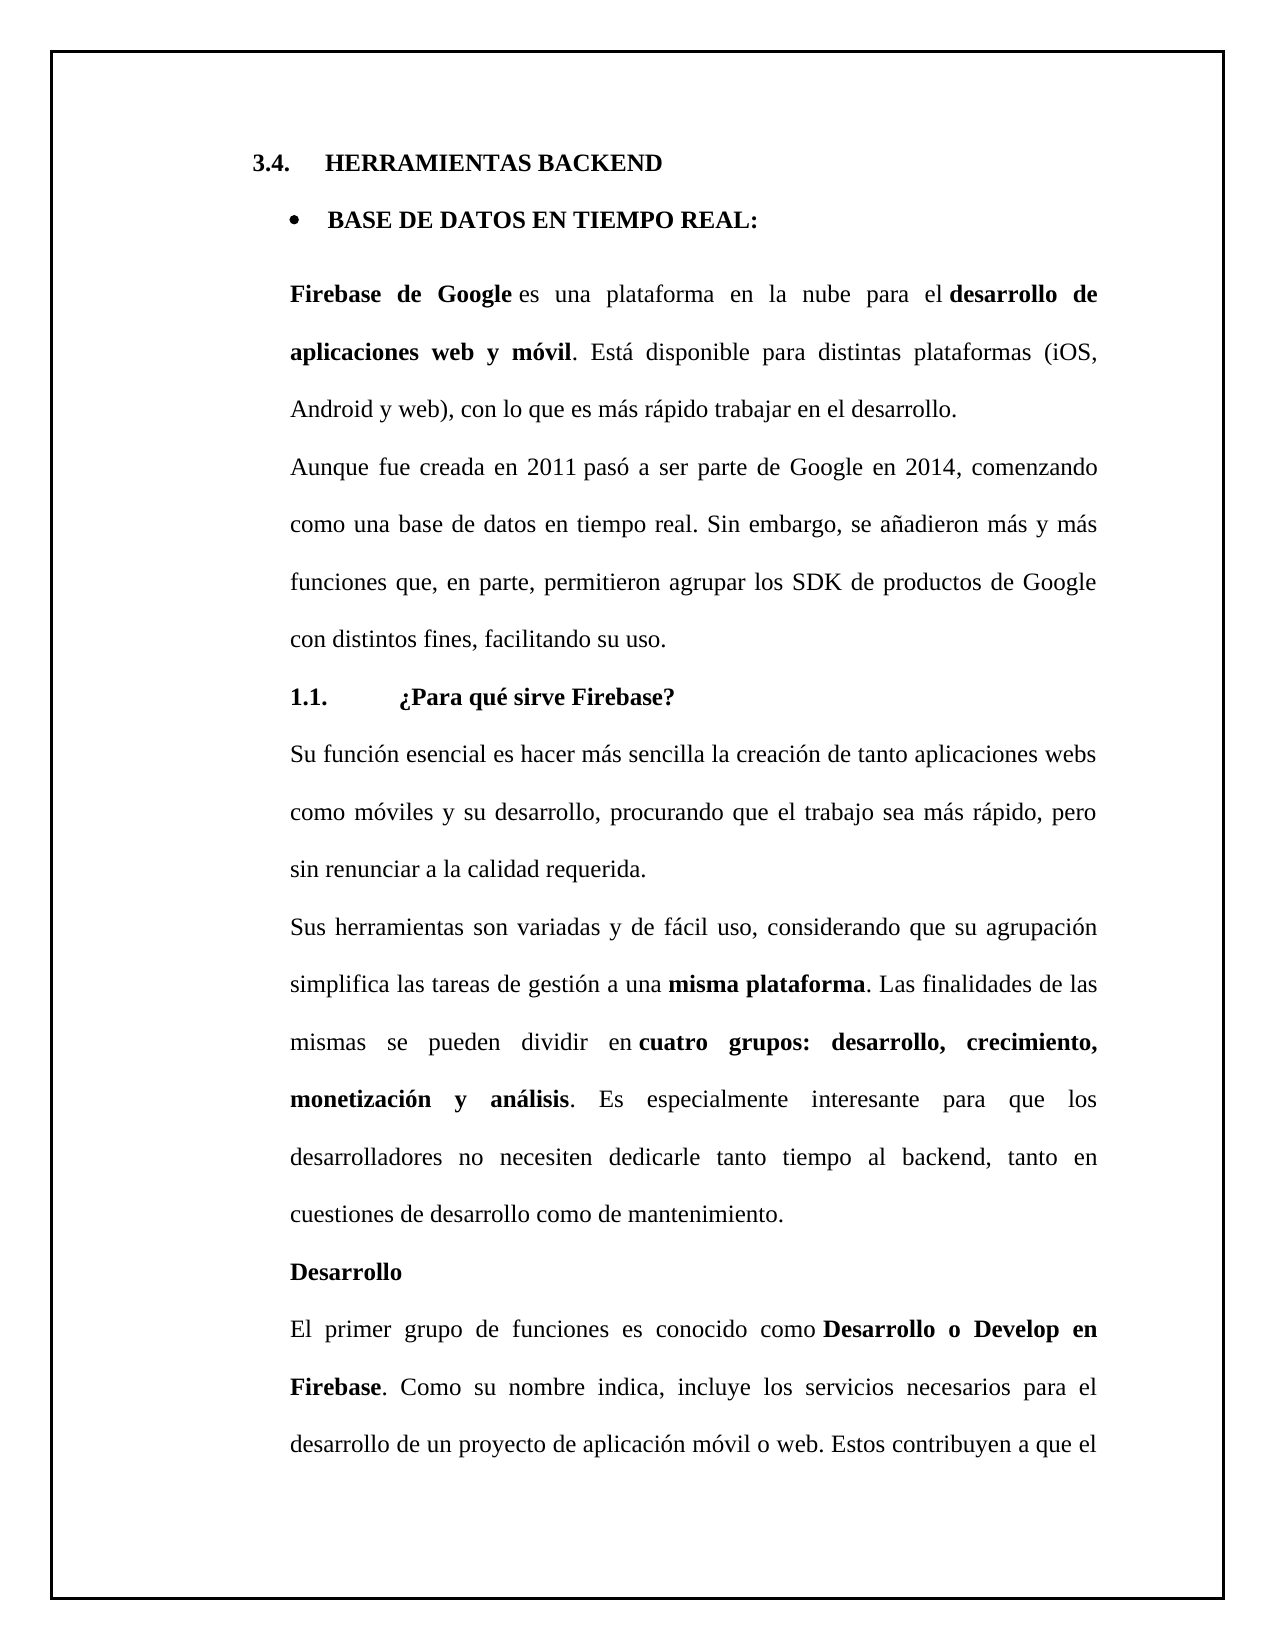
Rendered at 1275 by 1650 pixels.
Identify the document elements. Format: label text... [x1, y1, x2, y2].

text Su función esencial es hacer más sencilla la creación de tanto aplicaciones webs como móviles y su desarrollo, procurando que el trabajo sea más rápido, pero sin renunciar a la calidad requerida. [290, 739, 1098, 883]
subtitle ¿Para qué sirve Firebase? [290, 682, 1098, 711]
list HERRAMIENTAS BACKEND [252, 148, 1098, 176]
list BASE DE DATOS EN TIEMPO REAL: [290, 205, 1098, 234]
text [290, 1314, 1098, 1458]
text Aunque fue creada en 2011 pasó a ser parte de Google en 2014, comenzando como una base de datos en tiempo real. Sin embargo, se añadieron más y más funciones que, en parte, permitieron agrupar los SDK de productos de Google con distintos fines, facilitando su uso. [290, 452, 1098, 653]
text Firebase de Google es una plataforma en la nube para el desarrollo de aplicaciones web y móvil. Está disponible para distintas plataformas (iOS, Android y web), con lo que es más rápido trabajar en el desarrollo. [290, 279, 1098, 423]
subtitle Desarrollo [216, 1257, 1098, 1286]
text Sus herramientas son variadas y de fácil uso, considerando que su agrupación simplifica las tareas de gestión a una misma plataforma. Las finalidades de las mismas se pueden dividir en cuatro grupos: desarrollo, crecimiento, monetización y análisis. Es especialmente interesante para que los desarrolladores no necesiten dedicarle tanto tiempo al backend, tanto en cuestiones de desarrollo como de mantenimiento. [290, 912, 1098, 1228]
